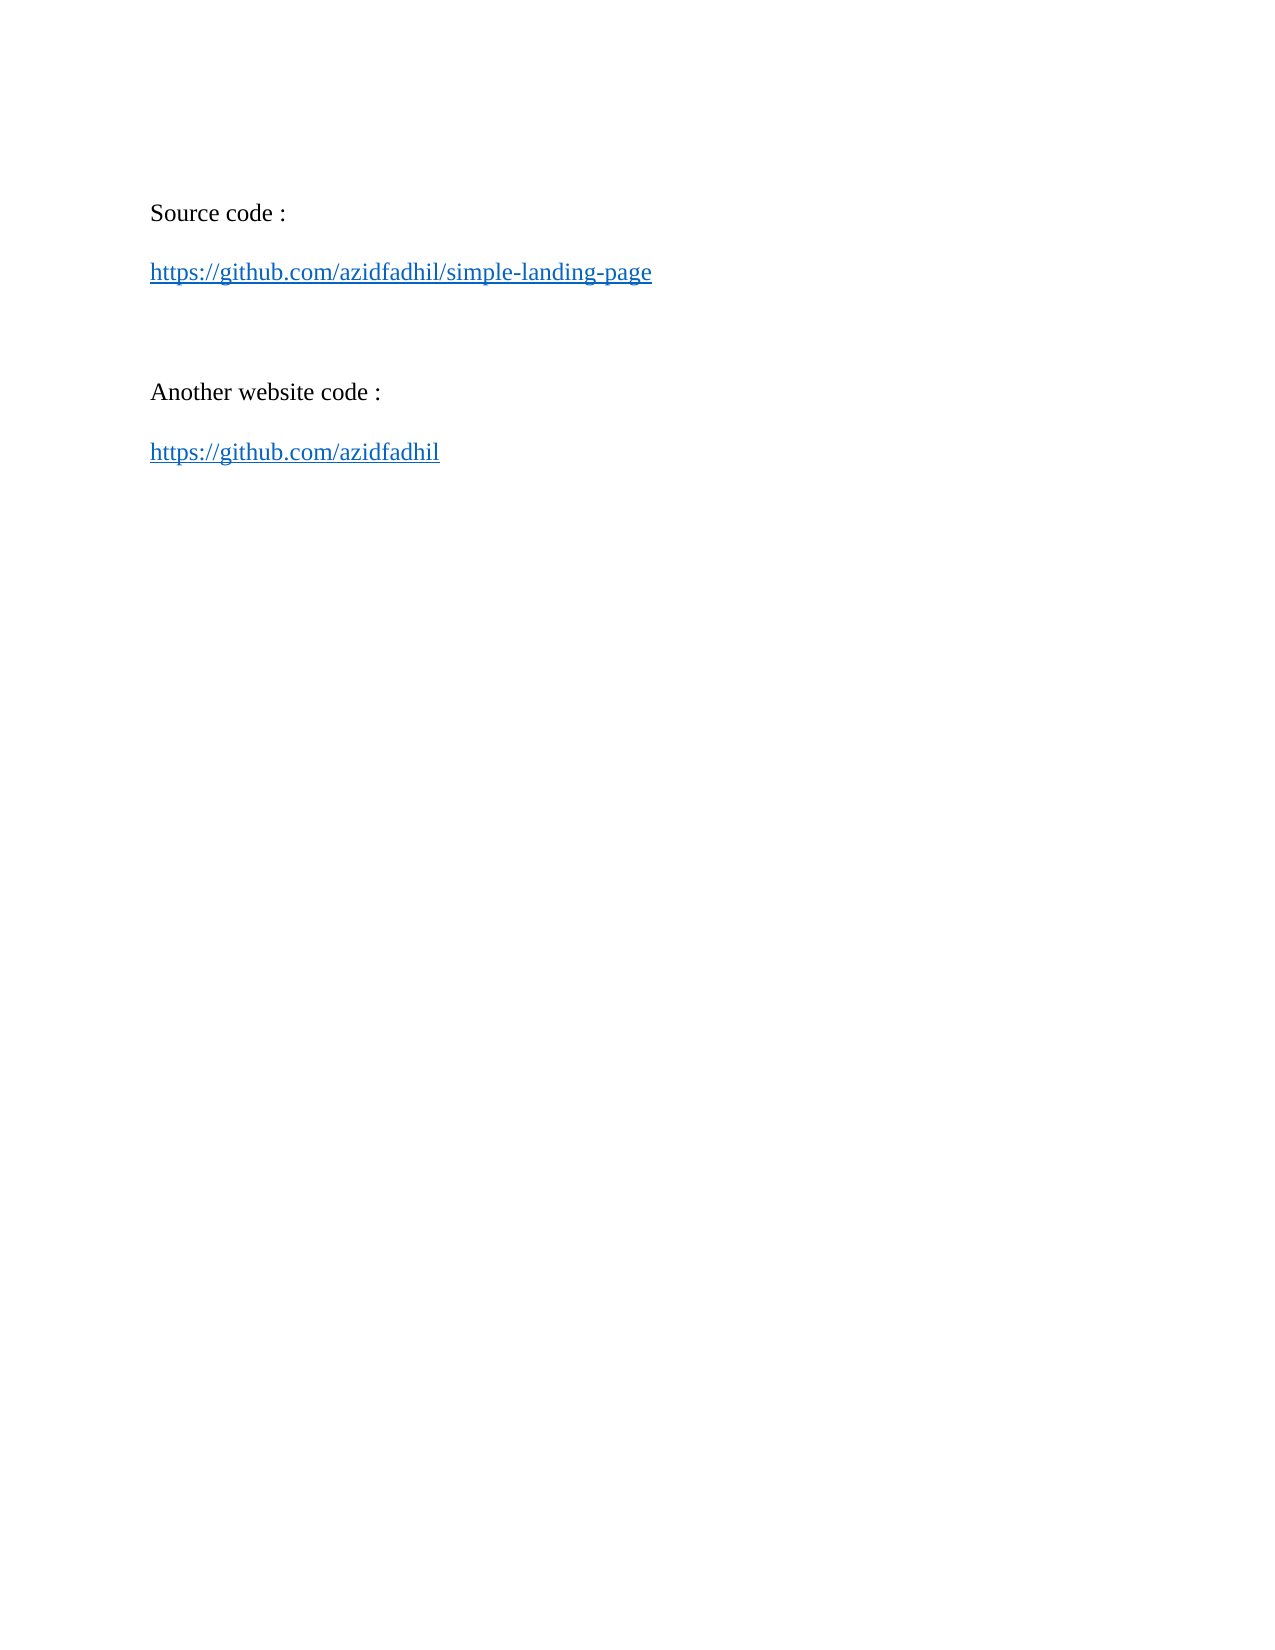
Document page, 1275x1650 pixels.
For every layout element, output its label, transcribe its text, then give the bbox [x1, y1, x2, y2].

text Source code : [150, 198, 1125, 226]
text Another website code : [150, 377, 1125, 406]
text https://github.com/azidfadhil/simple-landing-page [150, 257, 1125, 286]
text https://github.com/azidfadhil [150, 437, 1125, 466]
